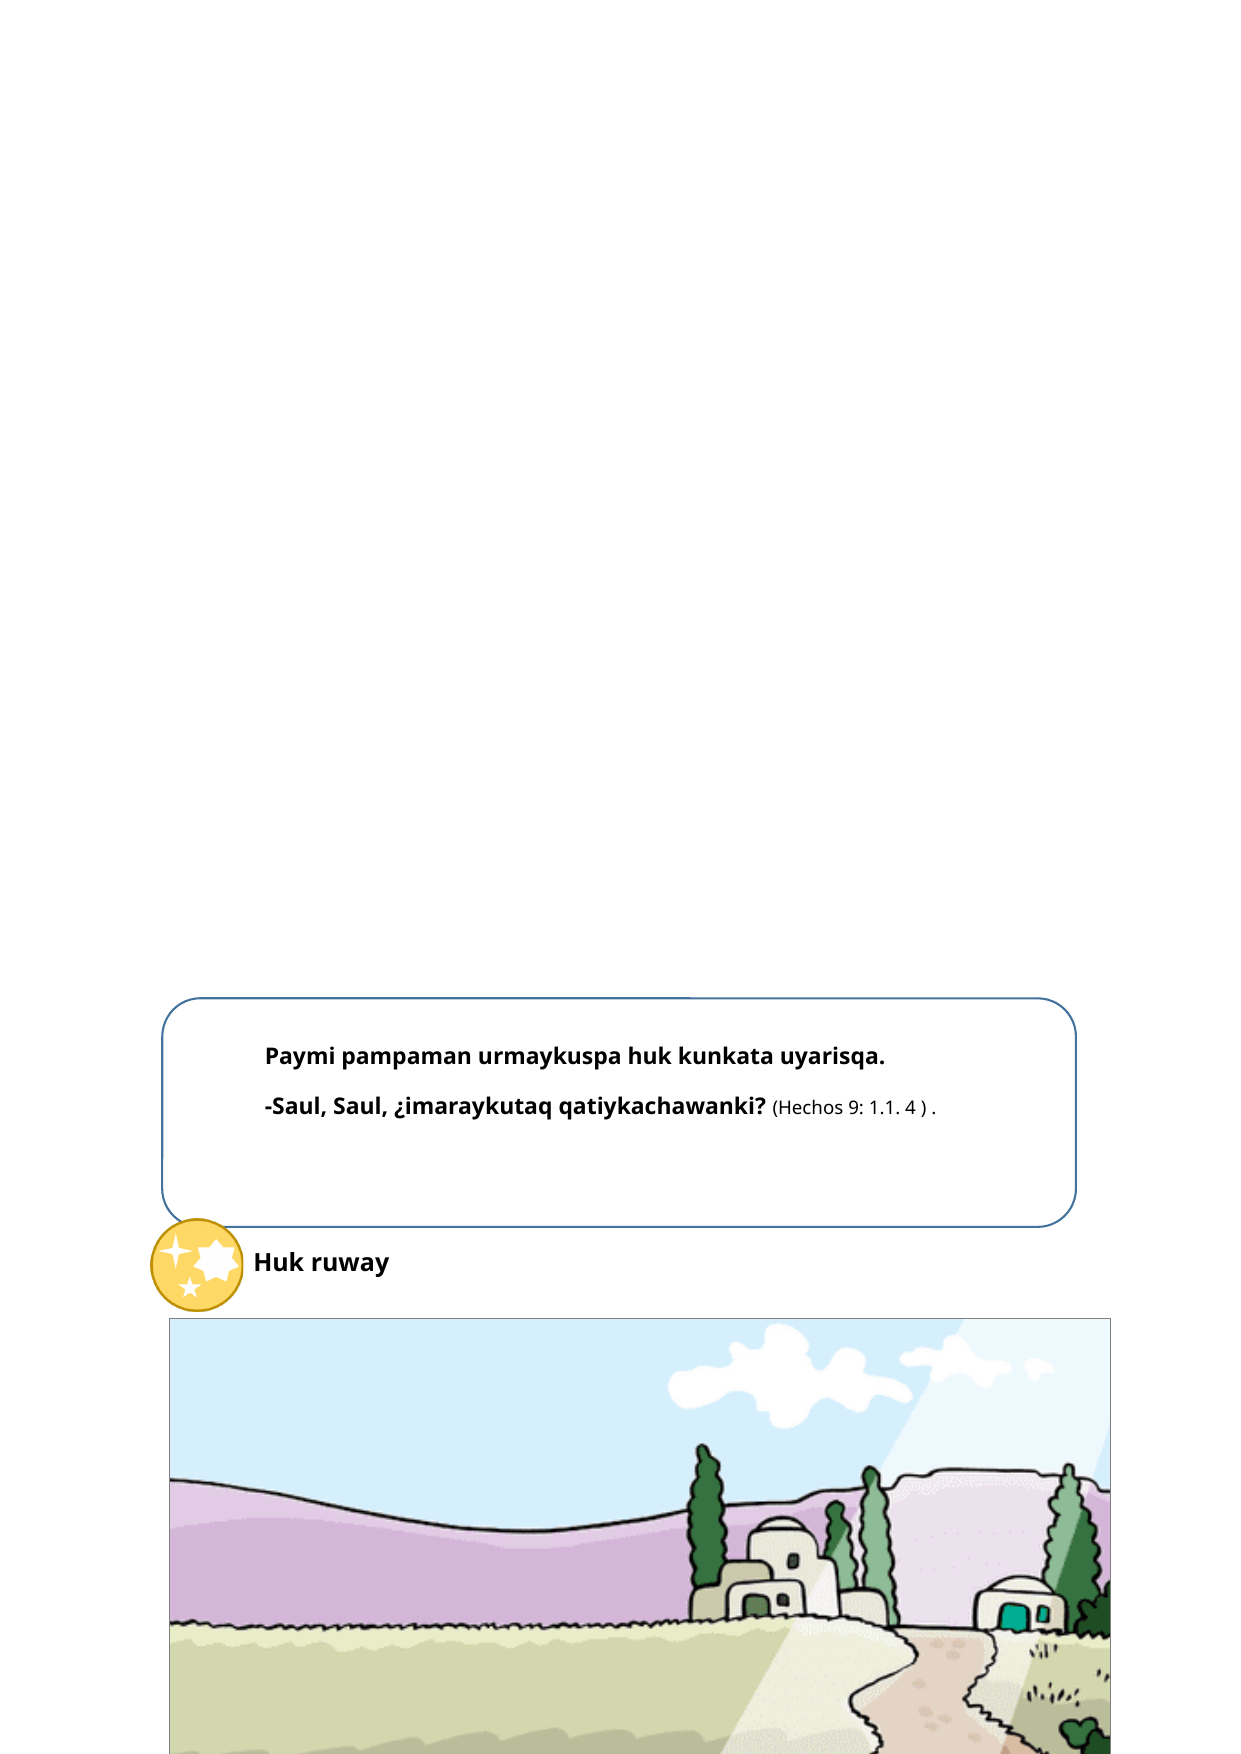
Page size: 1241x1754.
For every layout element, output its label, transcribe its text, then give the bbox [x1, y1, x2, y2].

text -Saul, Saul, ¿imaraykutaq qatiykachawanki? (Hechos 9: 1.1. 4 ) . [150, 1090, 1090, 1121]
text Huk ruway [244, 1244, 1090, 1278]
text Paymi pampaman urmaykuspa huk kunkata uyarisqa. [150, 1040, 1090, 1071]
picture [150, 1218, 244, 1312]
picture [170, 1319, 1110, 1754]
